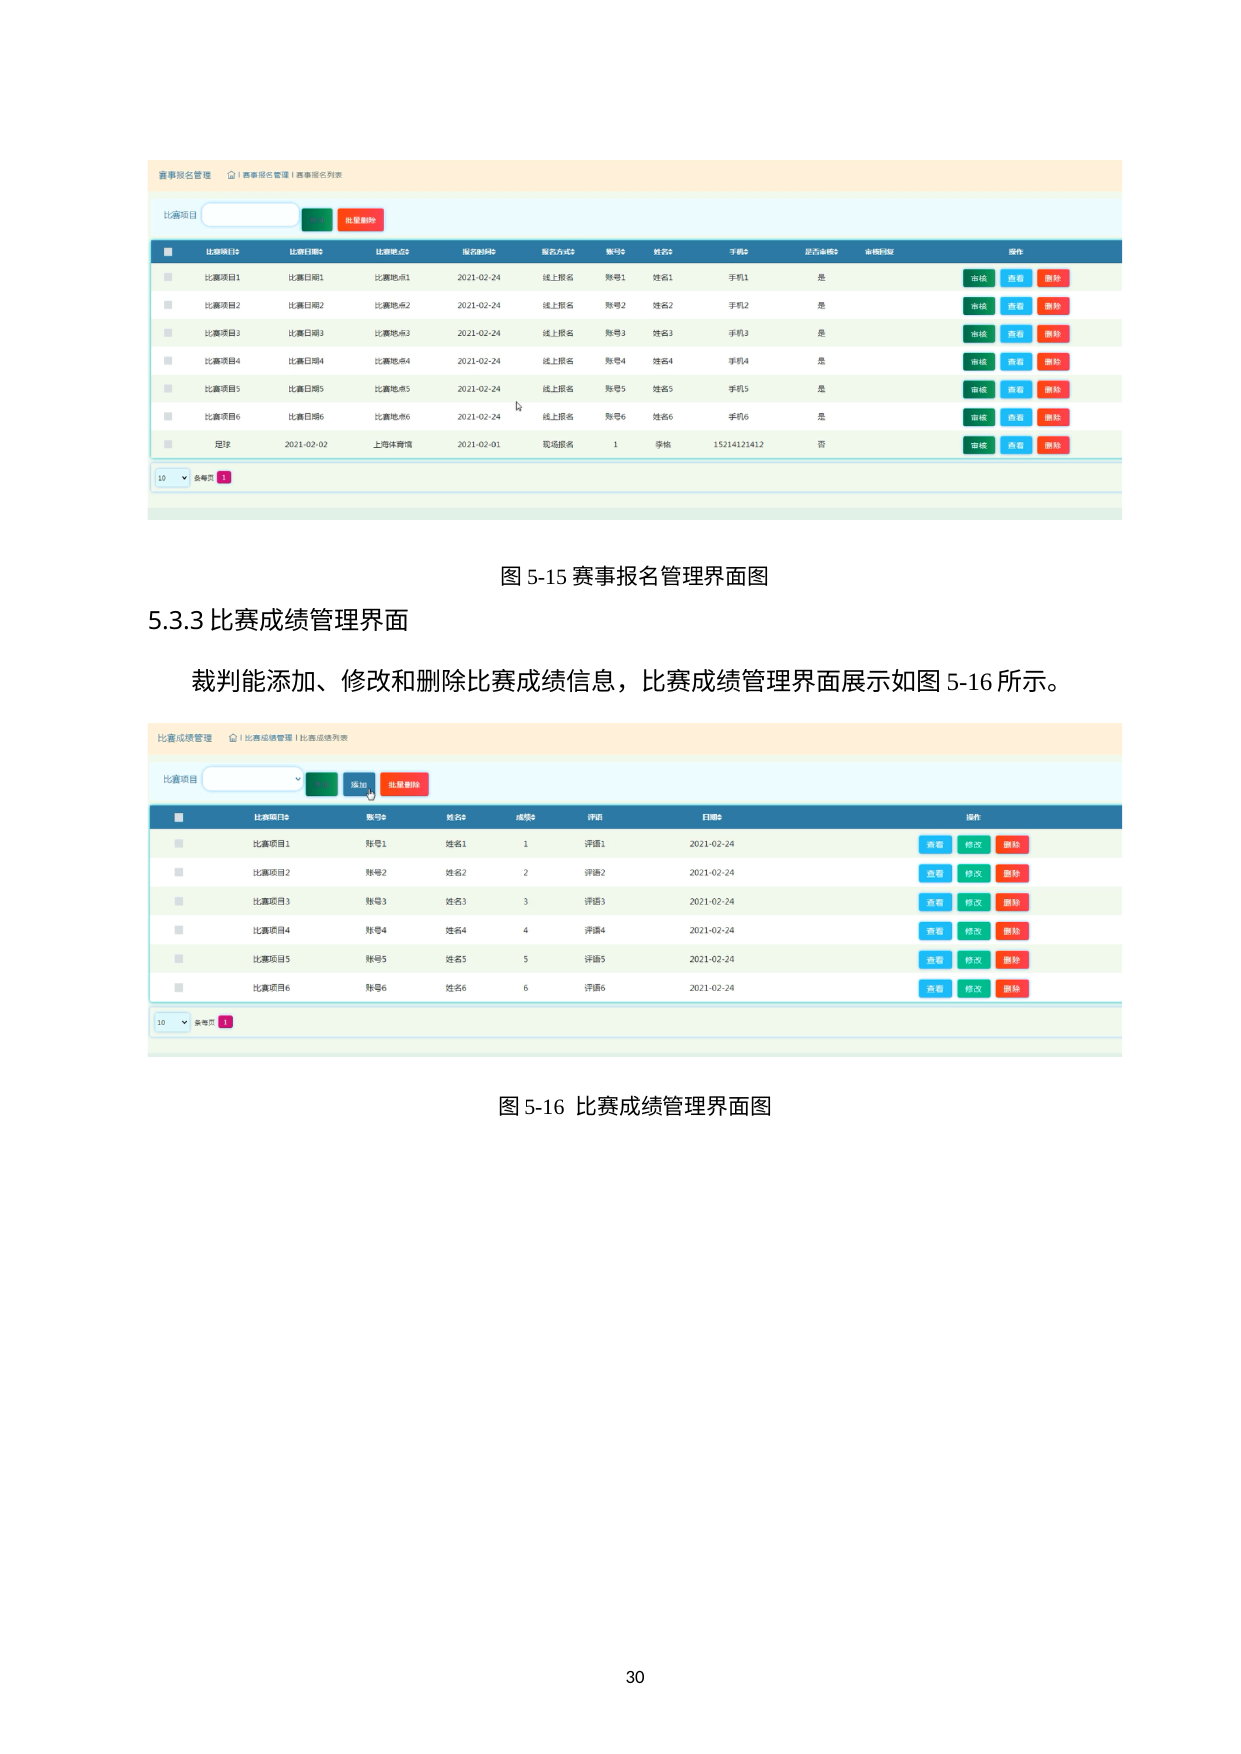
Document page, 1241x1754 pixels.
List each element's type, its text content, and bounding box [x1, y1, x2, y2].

picture [147, 160, 1123, 520]
text 裁判能添加、修改和删除比赛成绩信息，比赛成绩管理界面展示如图5-16所示。 [148, 647, 1122, 712]
text 图5-15 赛事报名管理界面图 [148, 558, 1122, 591]
text 图5-16 比赛成绩管理界面图 [148, 1089, 1122, 1121]
subtitle 5.3.3比赛成绩管理界面 [148, 600, 1122, 637]
picture [147, 723, 1123, 1057]
